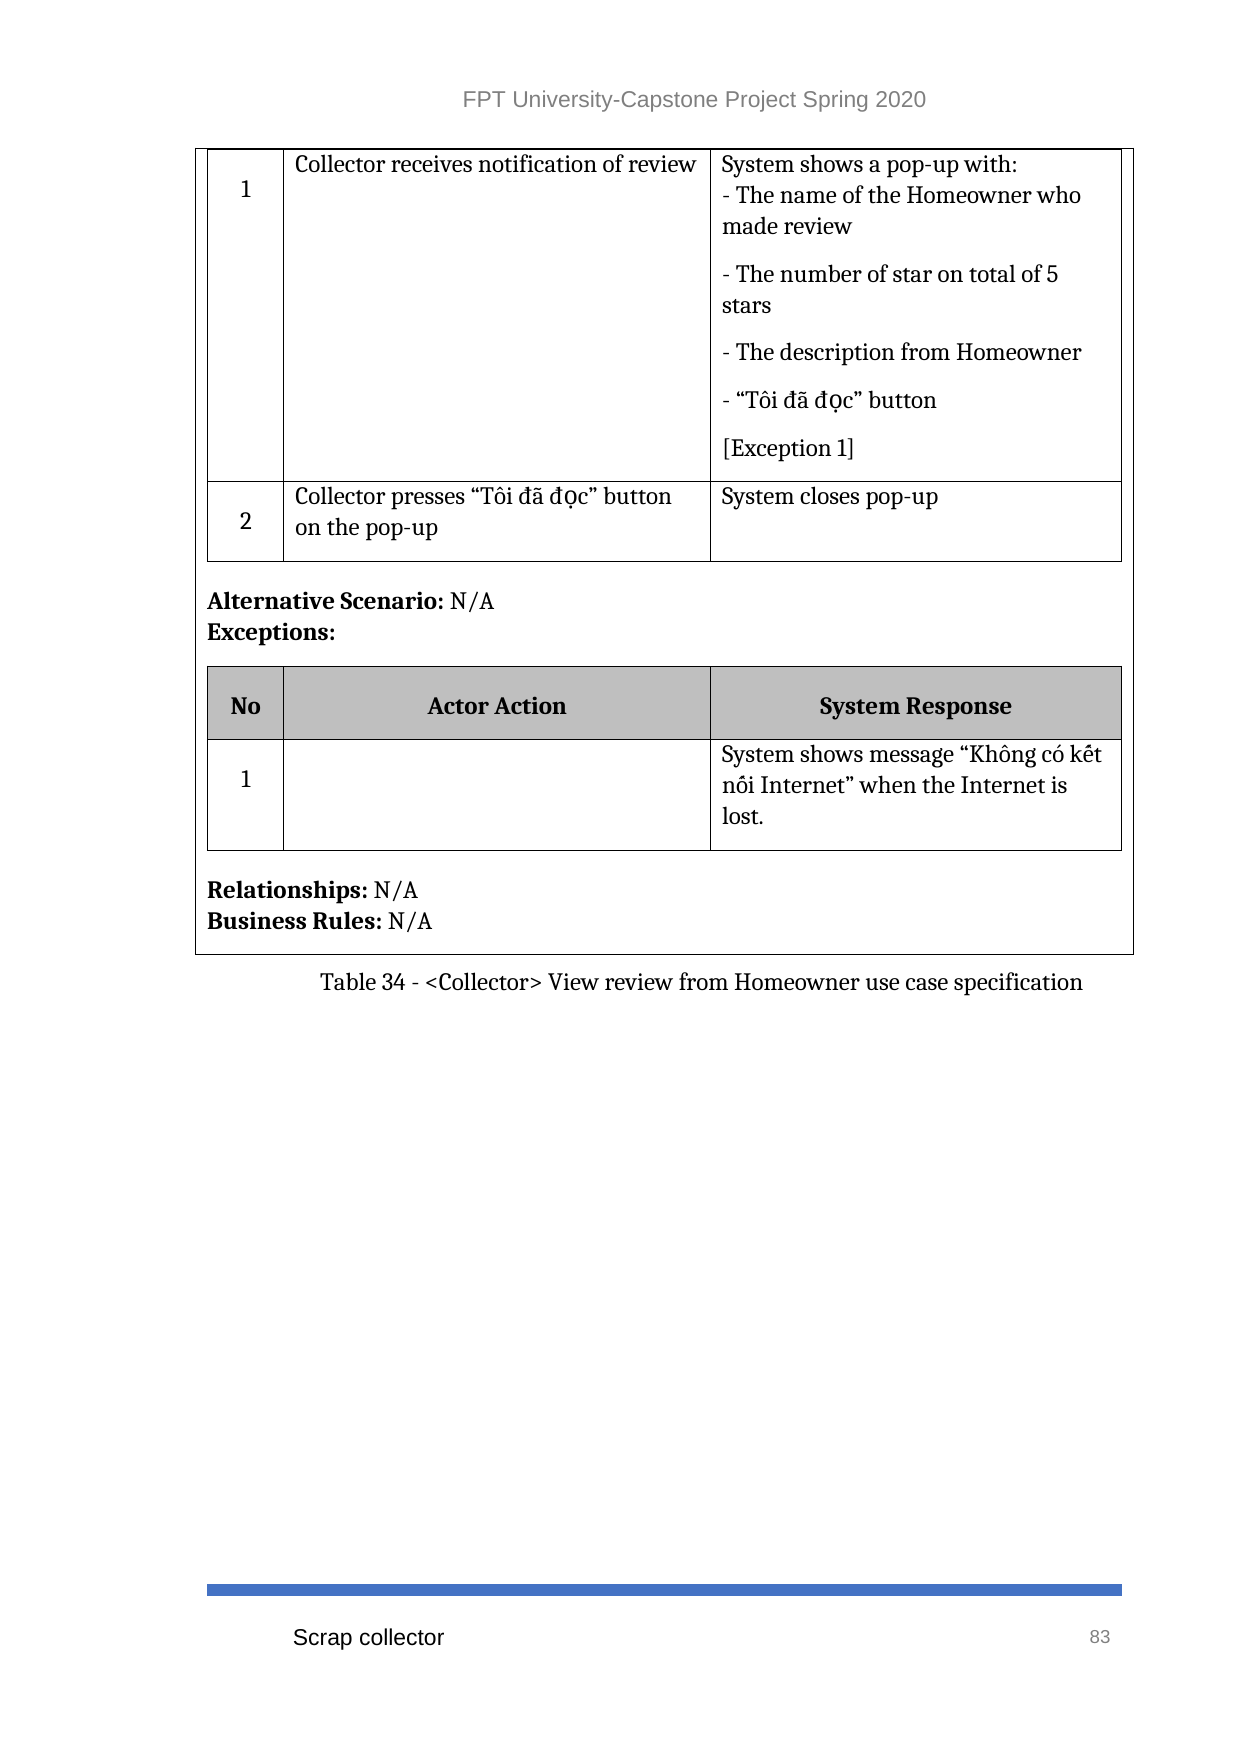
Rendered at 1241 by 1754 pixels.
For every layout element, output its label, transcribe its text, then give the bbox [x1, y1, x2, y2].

text Table - <Collector> View review from Homeowner use case specification [207, 968, 1122, 997]
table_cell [196, 149, 1133, 954]
